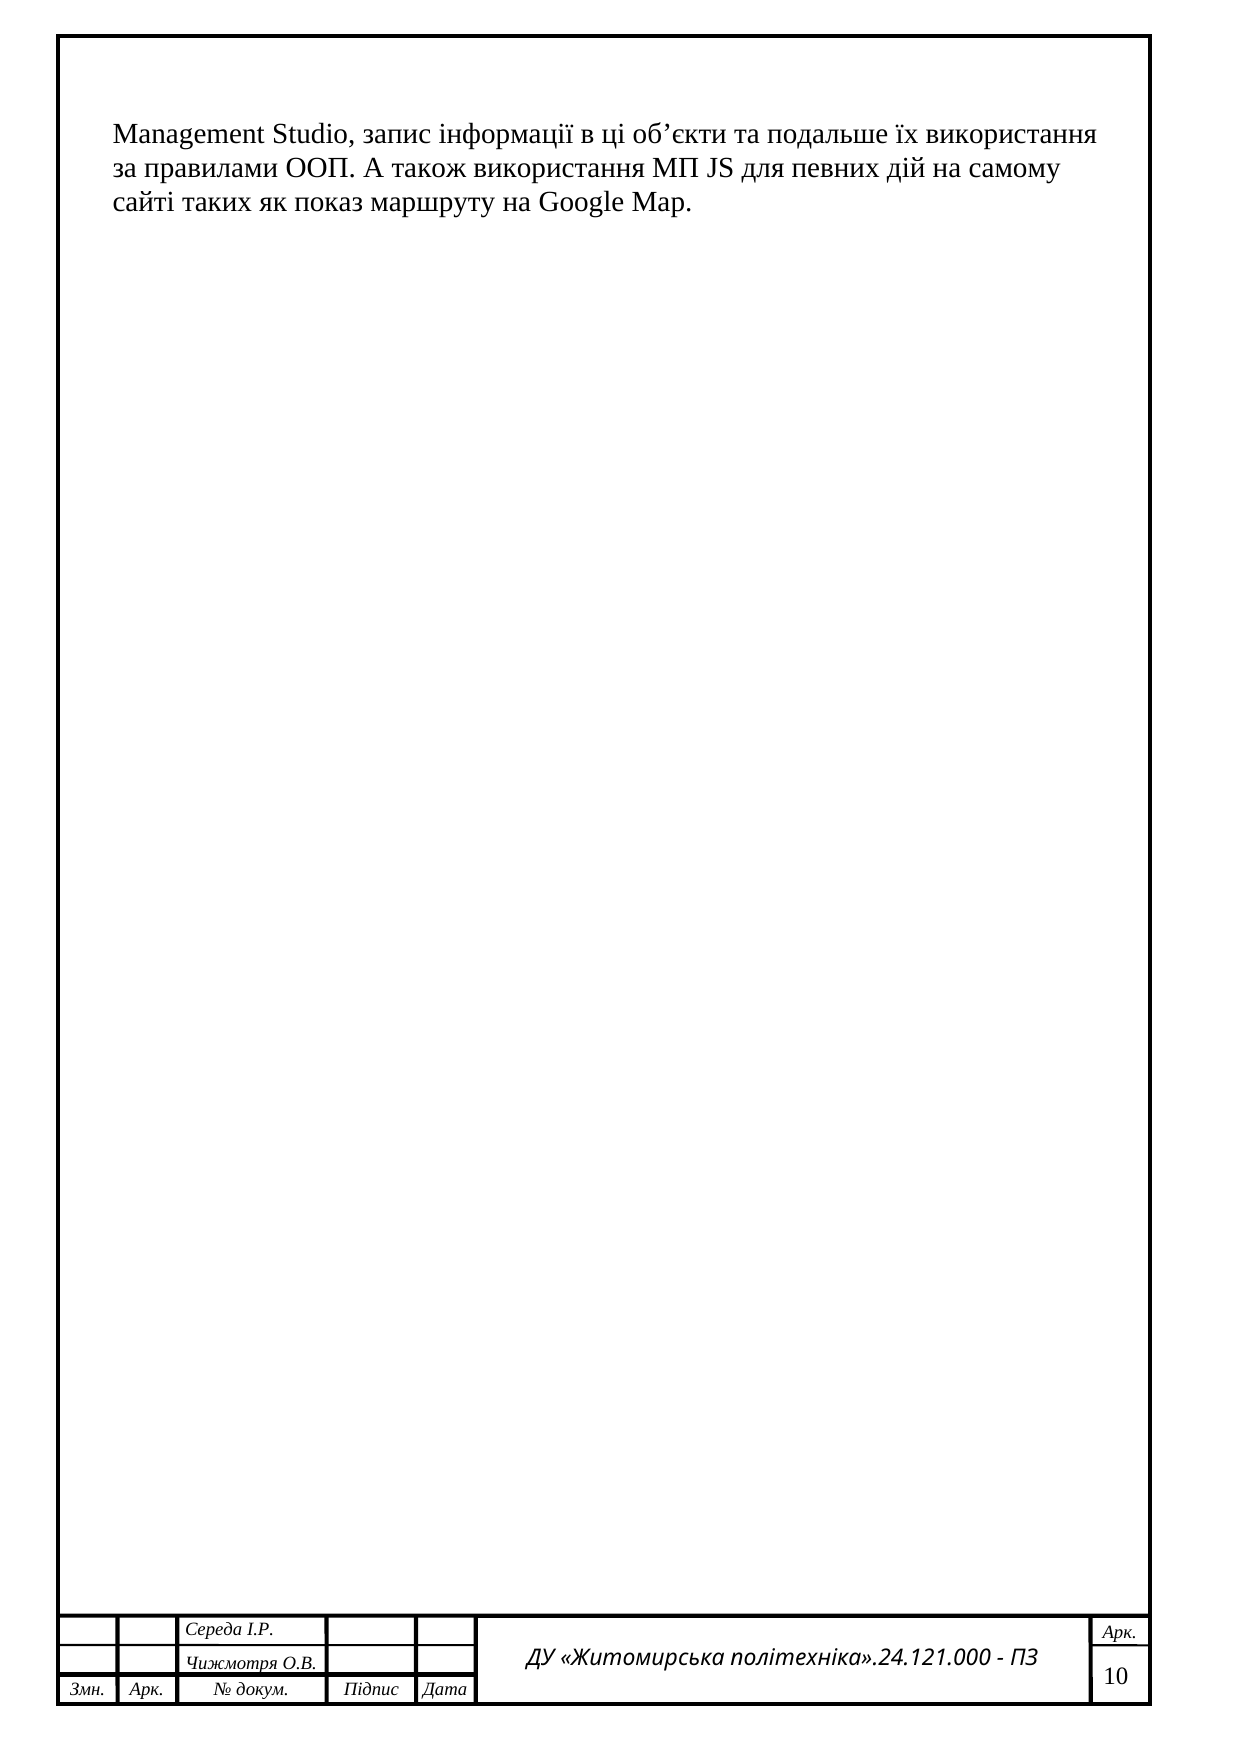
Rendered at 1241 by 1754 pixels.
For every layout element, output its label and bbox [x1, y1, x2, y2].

text [112, 117, 1128, 217]
